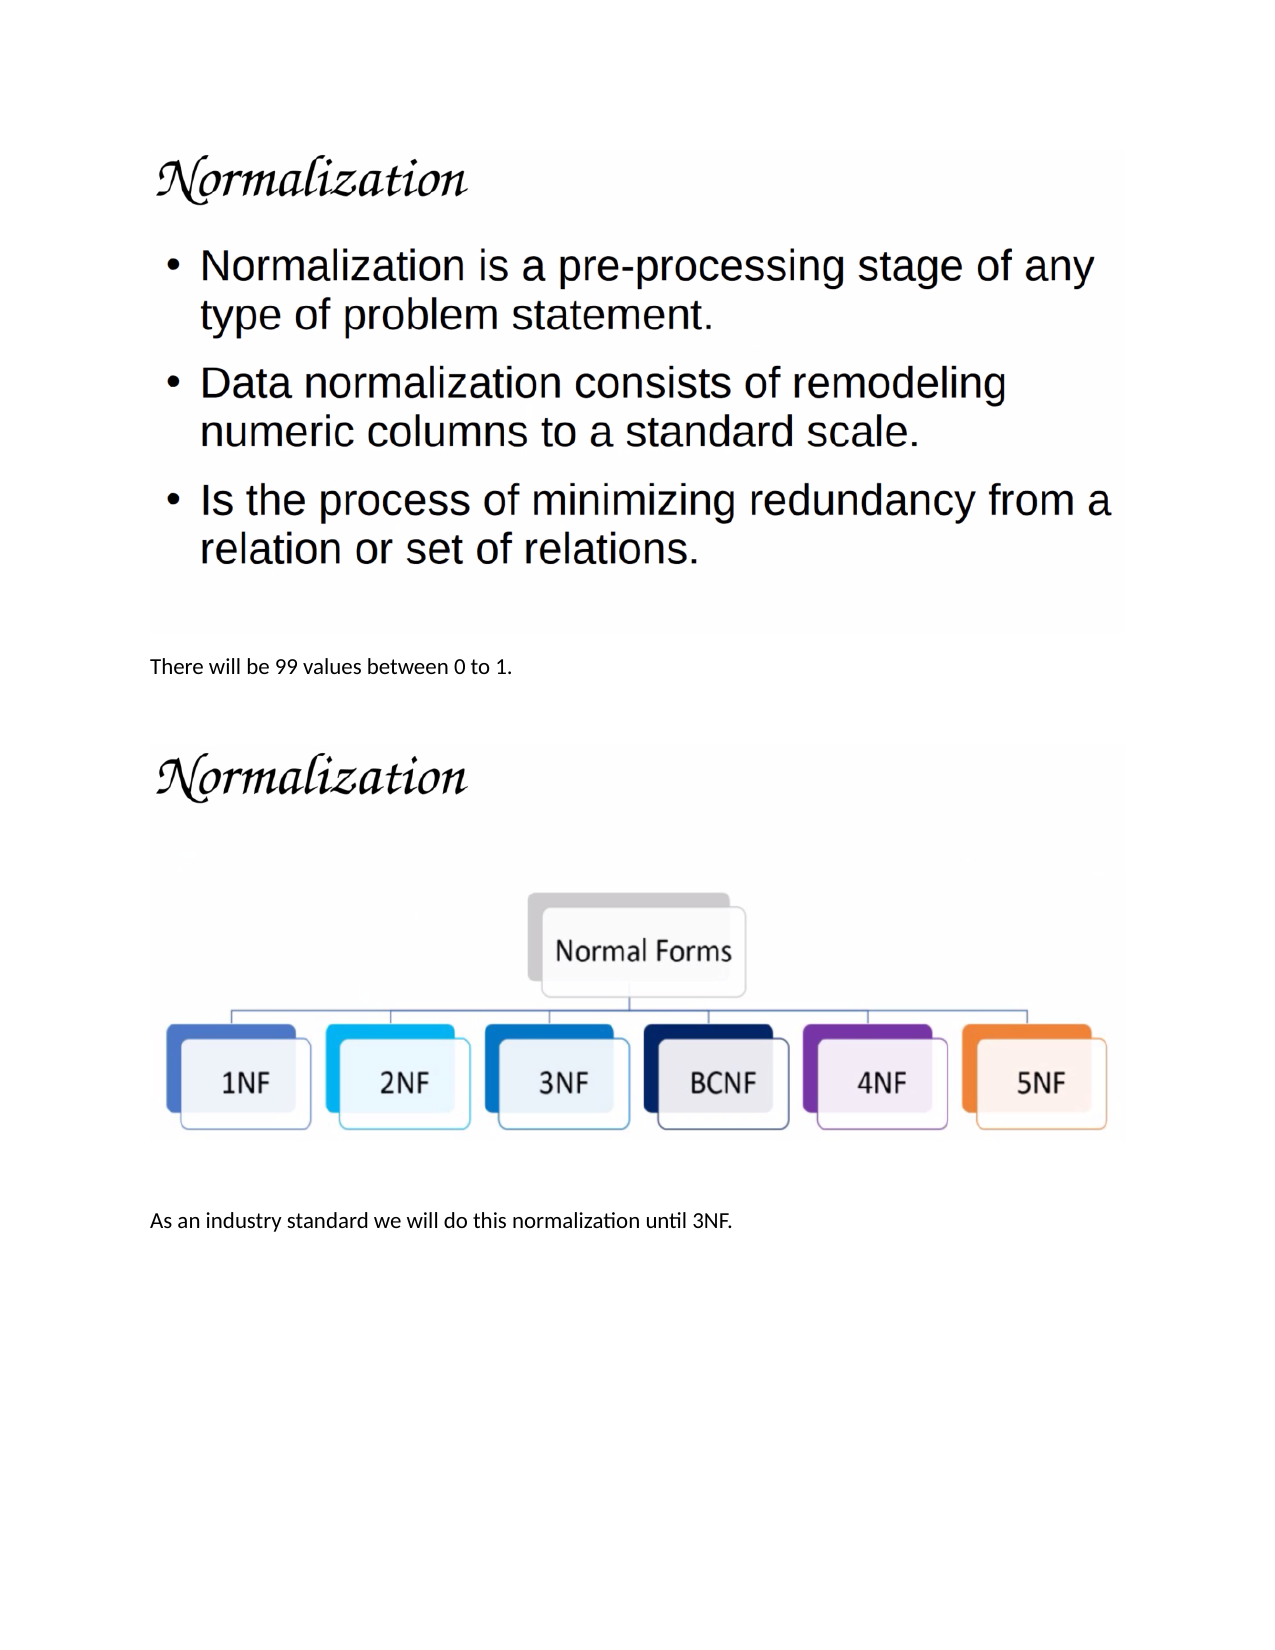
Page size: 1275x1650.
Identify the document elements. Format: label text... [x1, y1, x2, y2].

text As an industry standard we will do this normalization until 3NF. [150, 1206, 1125, 1234]
text There will be 99 values between 0 to 1. [150, 652, 1125, 680]
picture [150, 150, 1125, 633]
picture [150, 745, 1125, 1141]
